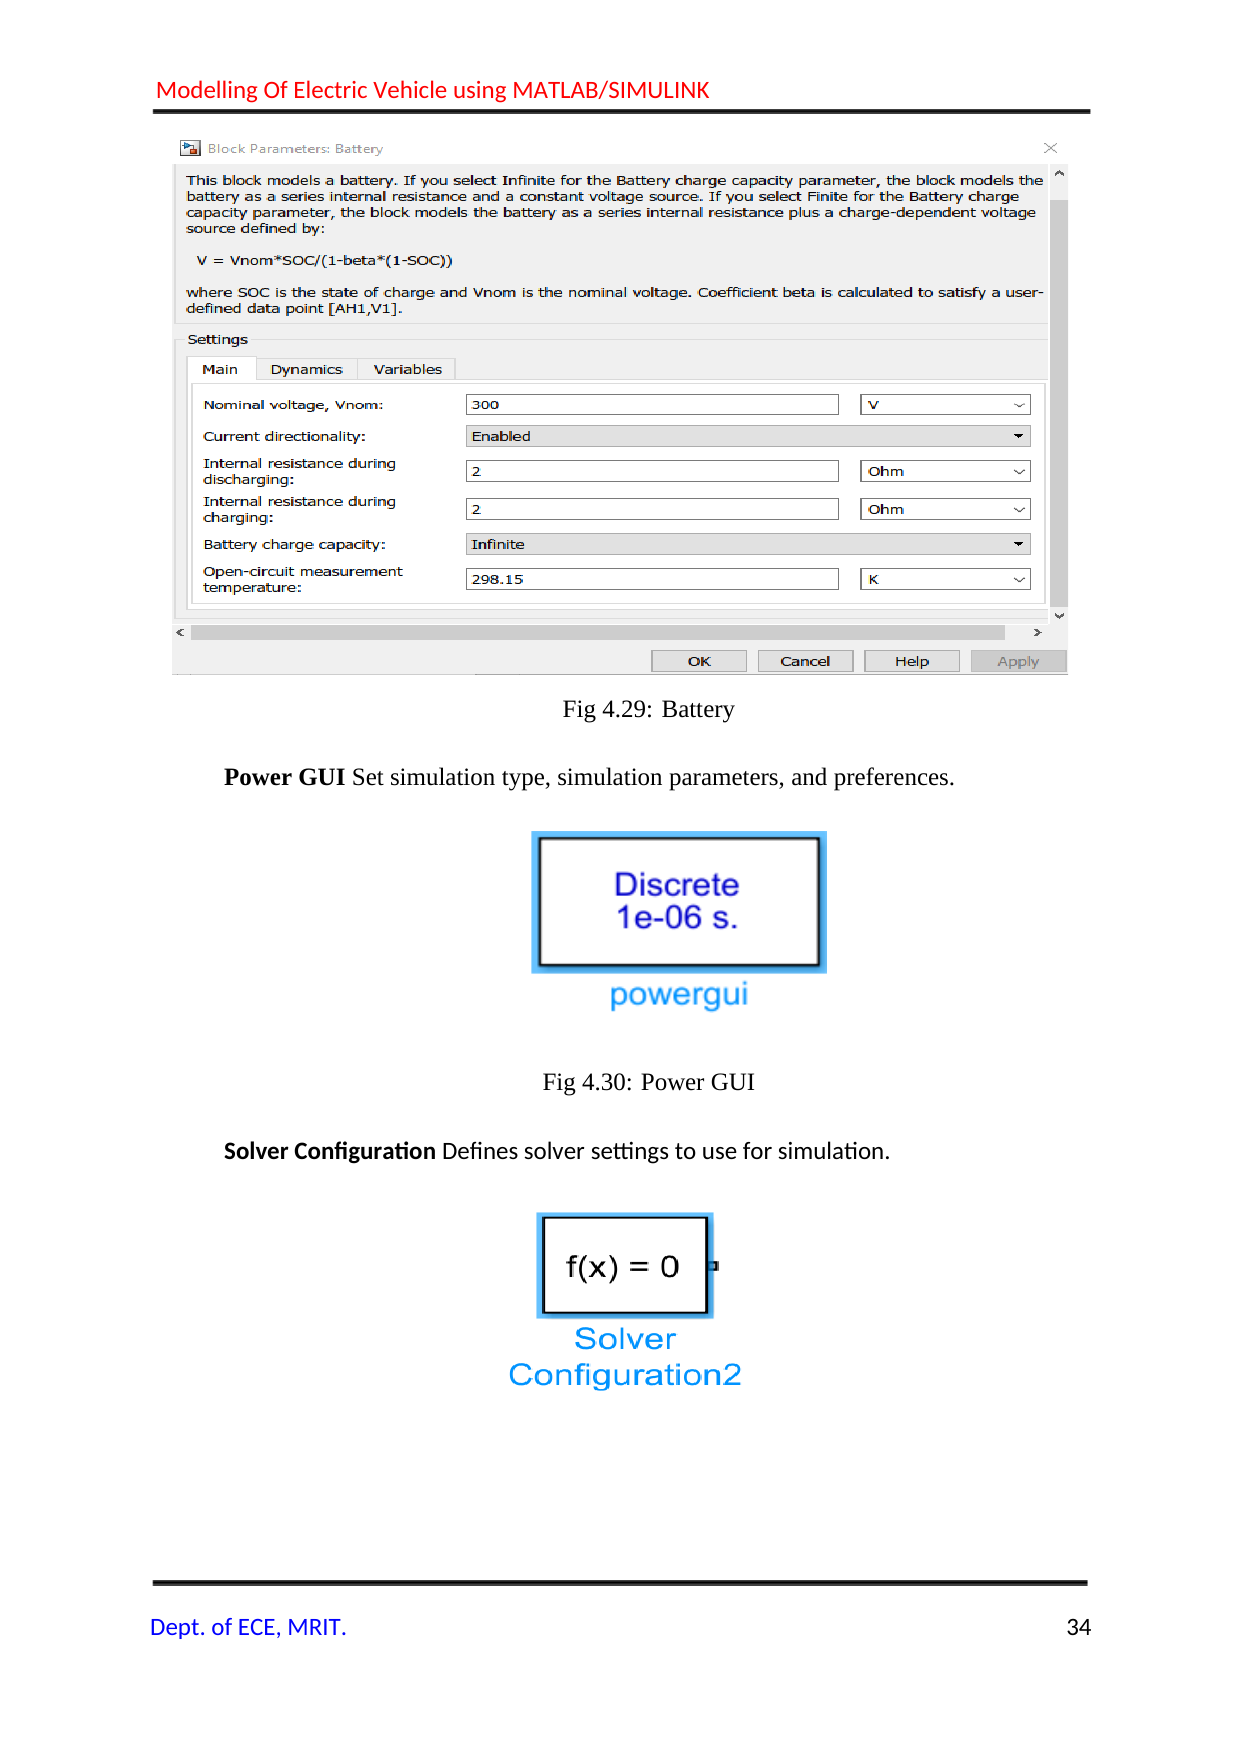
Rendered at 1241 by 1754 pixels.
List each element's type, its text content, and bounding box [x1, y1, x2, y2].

picture [150, 109, 1094, 114]
text Fig 4.29: Battery [209, 694, 1088, 722]
picture [509, 1212, 742, 1391]
picture [531, 831, 827, 1013]
text Power GUI Set simulation type, simulation parameters, and preferences. [224, 762, 1031, 791]
picture [150, 1580, 1091, 1586]
text Fig 4.30: Power GUI [209, 830, 1088, 1096]
text Solver Configuration Defines solver settings to use for simulation. [224, 1135, 1031, 1165]
picture [172, 134, 1069, 675]
